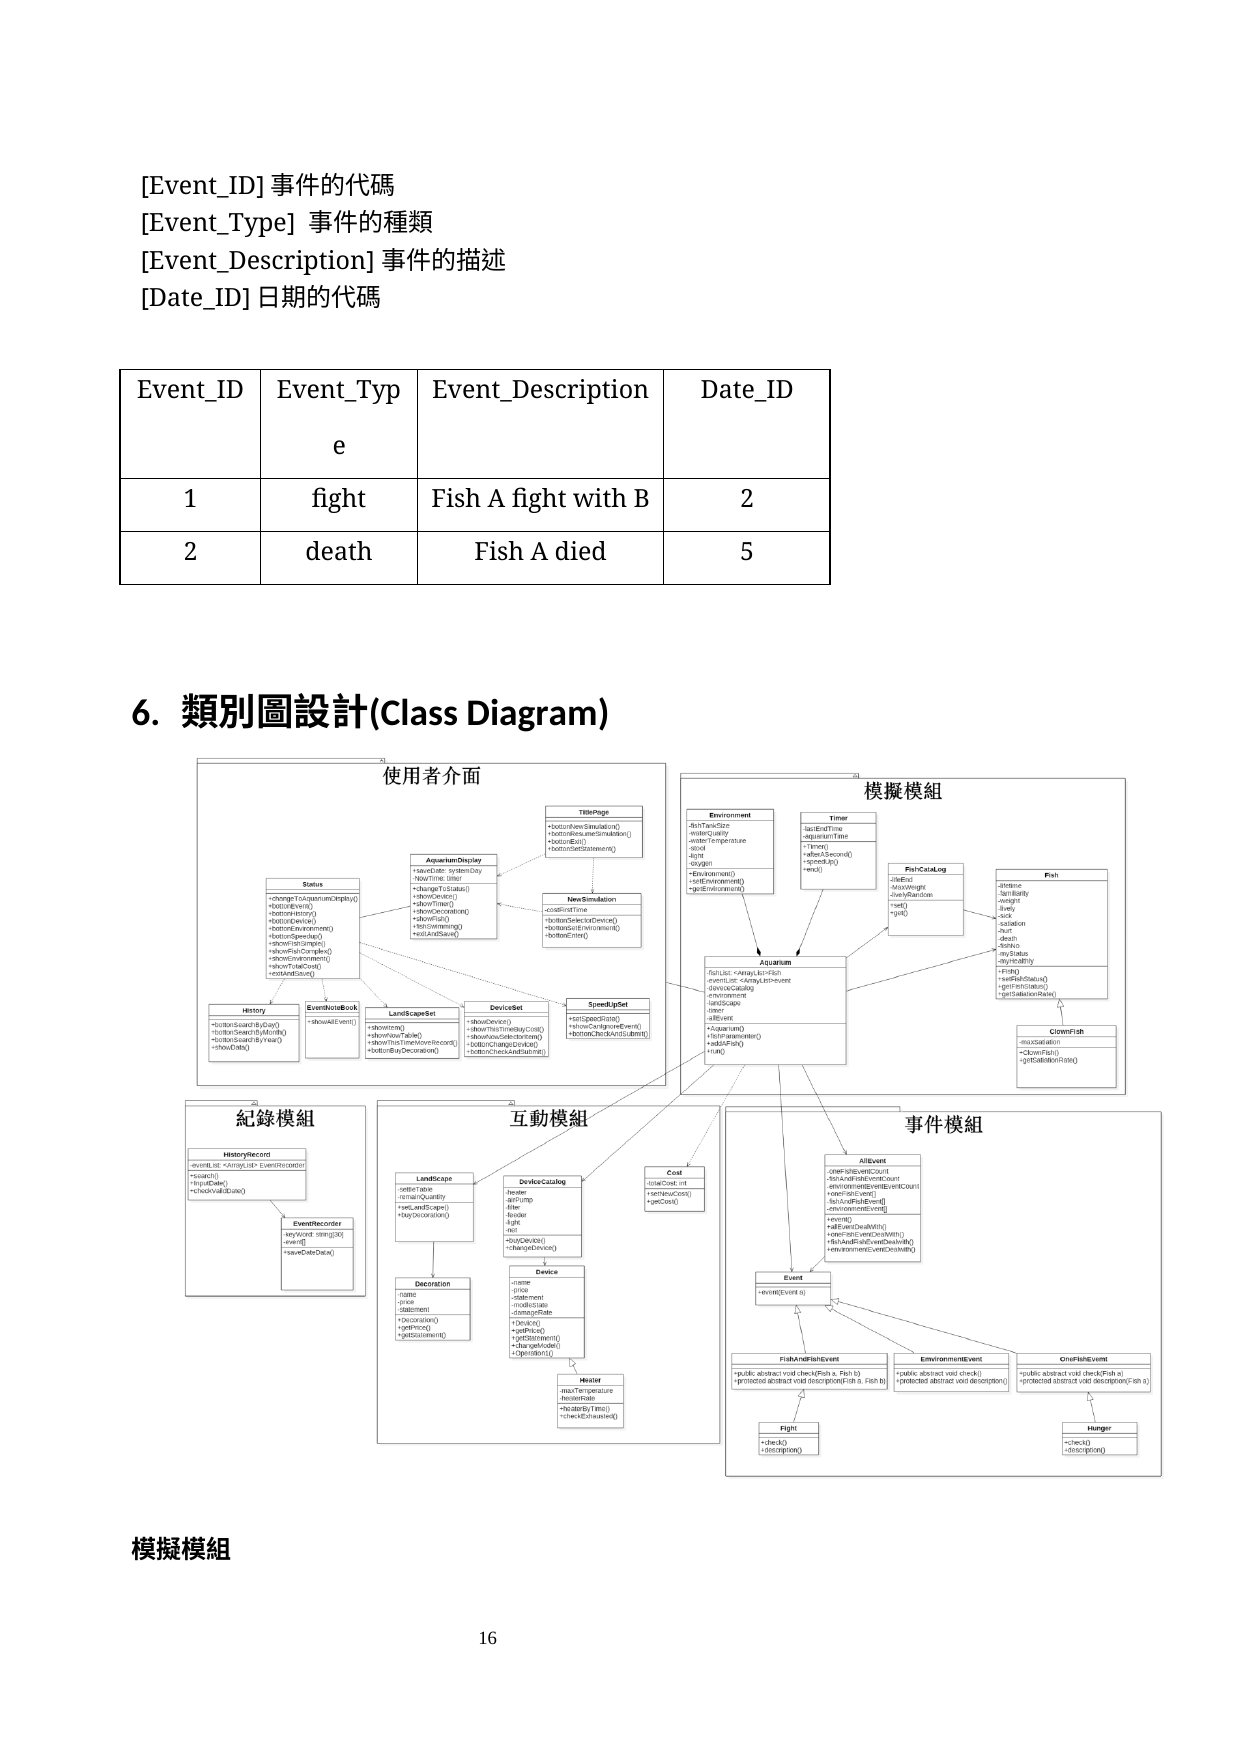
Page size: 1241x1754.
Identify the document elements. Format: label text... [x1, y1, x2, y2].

table_cell 2 [664, 479, 829, 531]
table_header Event_Type [261, 370, 417, 478]
table_cell 1 [121, 479, 260, 531]
table_cell Fish A died [418, 532, 663, 584]
table_header Event_ID [121, 370, 260, 478]
text [Event_Type] 事件的種類 [141, 202, 1125, 239]
text [Date_ID] 日期的代碼 [141, 277, 1125, 314]
text [Event_Description] 事件的描述 [141, 239, 1125, 277]
picture [181, 754, 1176, 1491]
table_header Event_Description [418, 370, 663, 478]
text [Event_ID] 事件的代碼 [141, 164, 1125, 202]
table_cell 2 [121, 532, 260, 584]
table_cell Fish A fight with B [418, 479, 663, 531]
table_cell fight [261, 479, 417, 531]
text 模擬模組 [131, 1528, 1125, 1566]
table_header Date_ID [664, 370, 829, 478]
list 類別圖設計(Class Diagram) [131, 681, 1125, 736]
table_cell 5 [664, 532, 829, 584]
table_cell death [261, 532, 417, 584]
